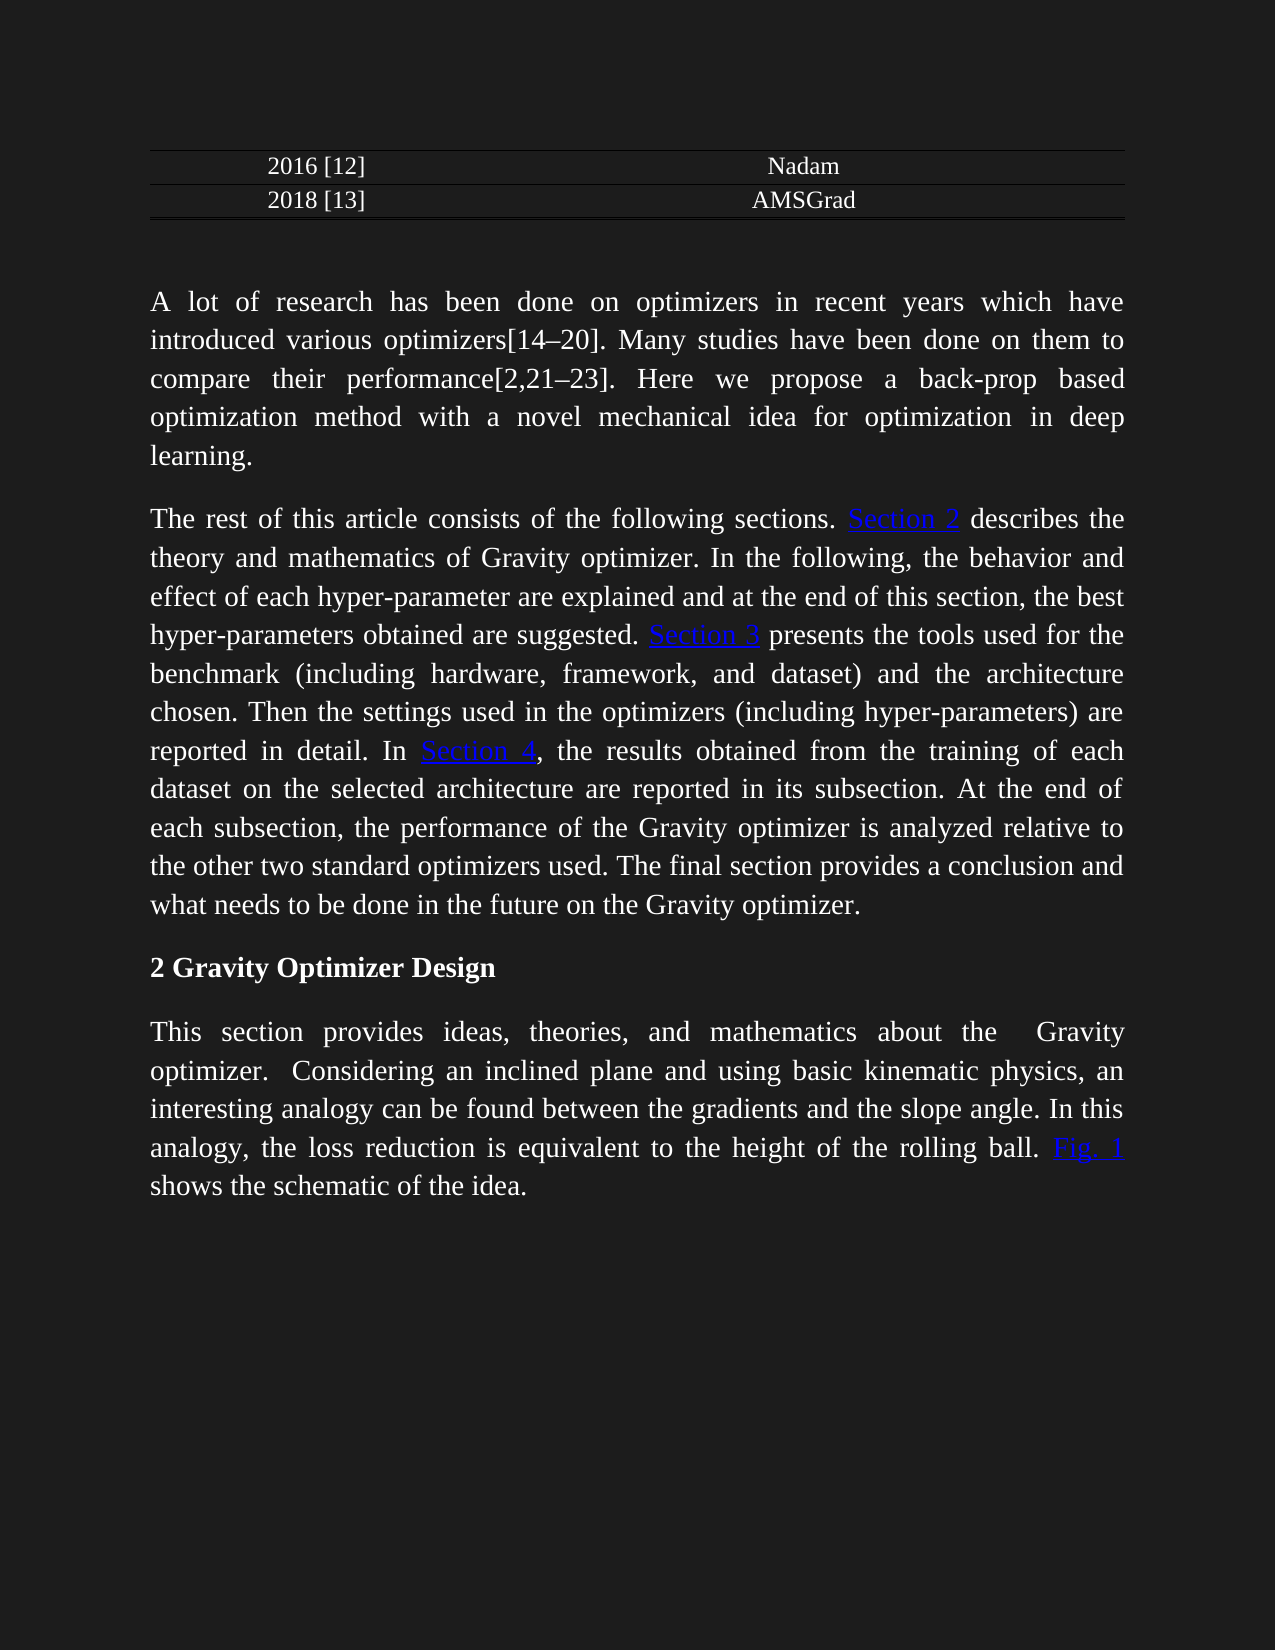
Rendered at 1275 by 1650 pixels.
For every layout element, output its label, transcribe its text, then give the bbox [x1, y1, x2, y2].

table_cell 2018 [13] [150, 185, 482, 217]
table_cell Nadam [482, 151, 1125, 184]
table_cell 2016 [12] [150, 151, 482, 184]
subtitle 2 Gravity Optimizer Design [150, 951, 1125, 984]
text A lot of research has been done on optimizers in recent years which have introduced various optimizers[14–20]. Many studies have been done on them to compare their performance[2,21–23]. Here we propose a back-prop based optimization method with a novel mechanical idea for optimization in deep learning. [150, 284, 1125, 472]
table_cell AMSGrad [482, 185, 1125, 217]
text This section provides ideas, theories, and mathematics about the Gravity optimizer. Considering an inclined plane and using basic kinematic physics, an interesting analogy can be found between the gradients and the slope angle. In this analogy, the loss reduction is equivalent to the height of the rolling ball. Fig. 1 shows the schematic of the idea. [150, 1014, 1125, 1202]
text The rest of this article consists of the following sections. Section 2 describes the theory and mathematics of Gravity optimizer. In the following, the behavior and effect of each hyper-parameter are explained and at the end of this section, the best hyper-parameters obtained are suggested. Section 3 presents the tools used for the benchmark (including hardware, framework, and dataset) and the architecture chosen. Then the settings used in the optimizers (including hyper-parameters) are reported in detail. In Section 4, the results obtained from the training of each dataset on the selected architecture are reported in its subsection. At the end of each subsection, the performance of the Gravity optimizer is analyzed relative to the other two standard optimizers used. The final section provides a conclusion and what needs to be done in the future on the Gravity optimizer. [150, 502, 1125, 921]
